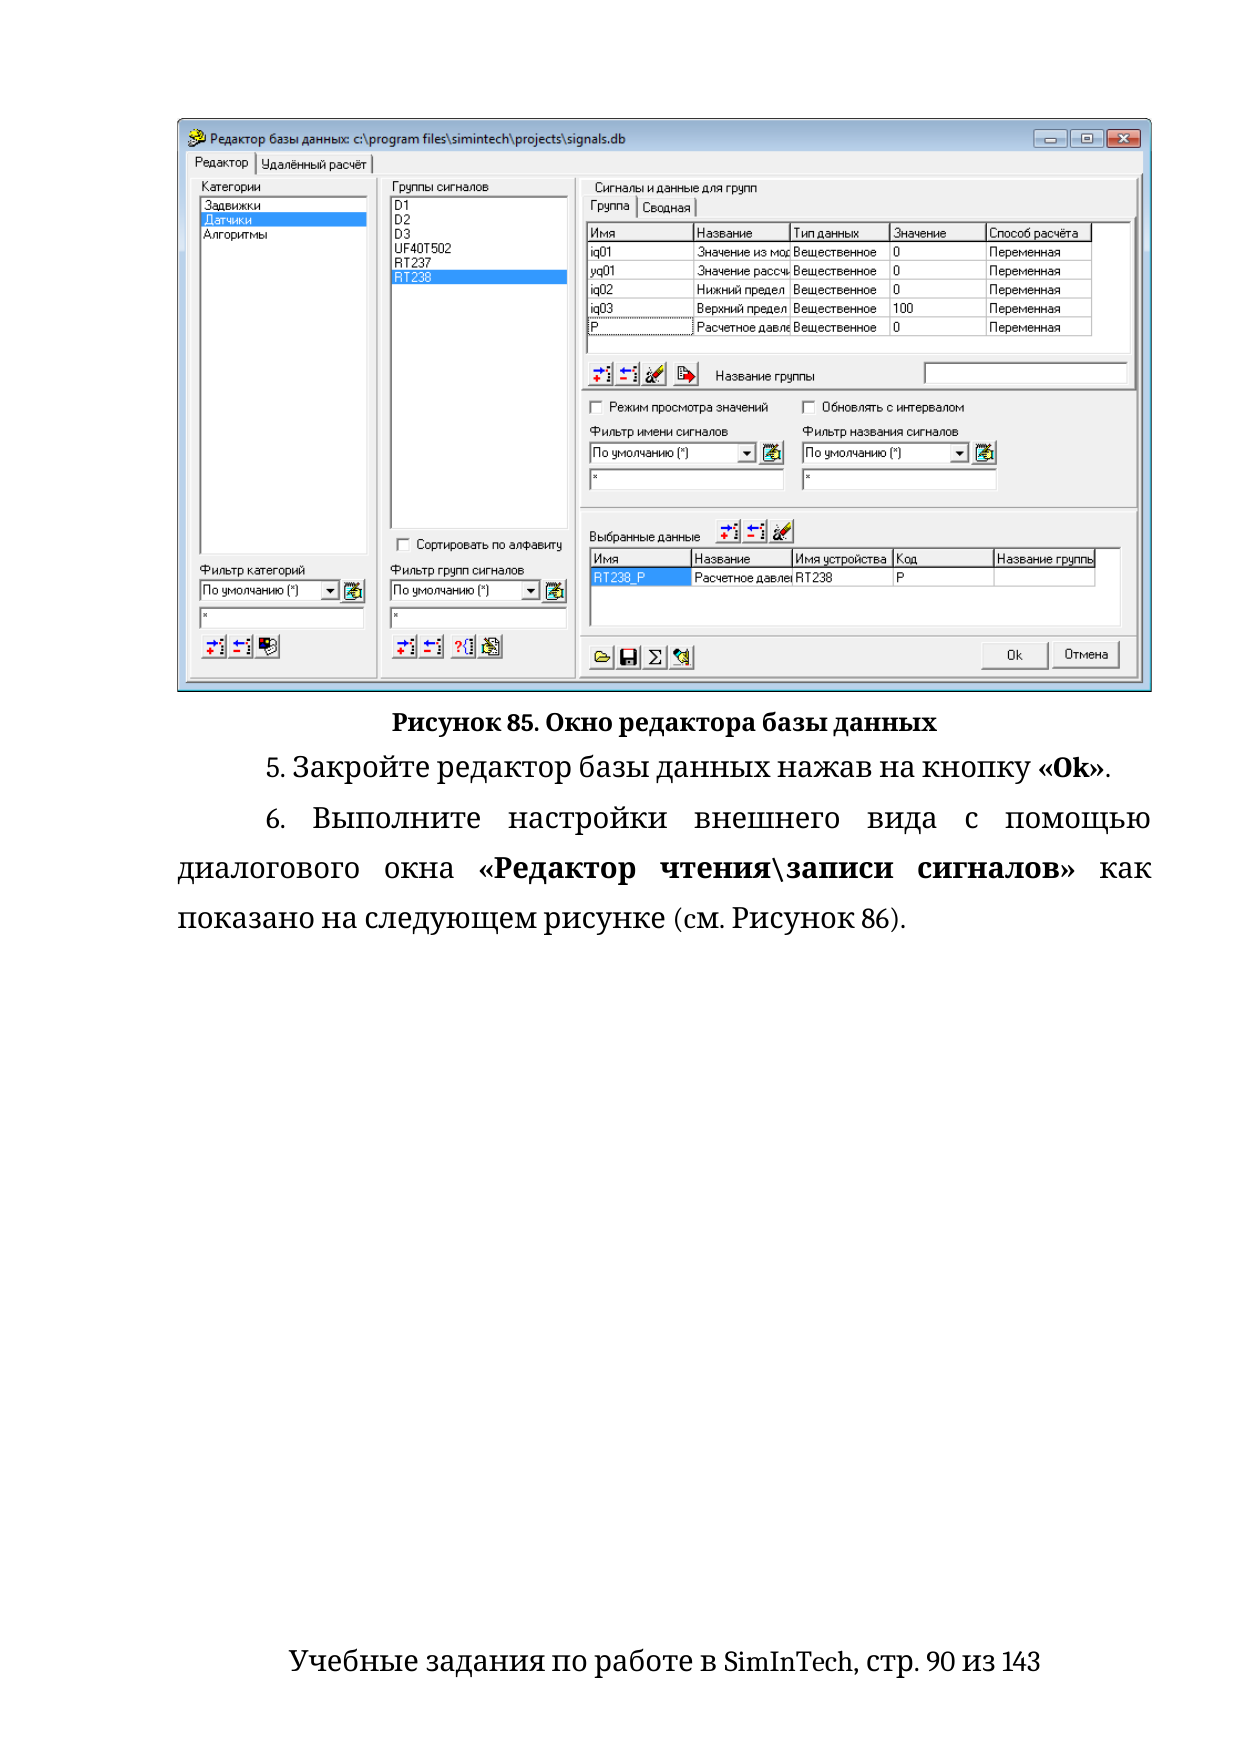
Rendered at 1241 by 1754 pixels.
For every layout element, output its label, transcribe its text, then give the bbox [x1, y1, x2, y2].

text 5. Закройте редактор базы данных нажав на кнопку «Ok». [177, 752, 1152, 785]
picture [177, 118, 1152, 692]
